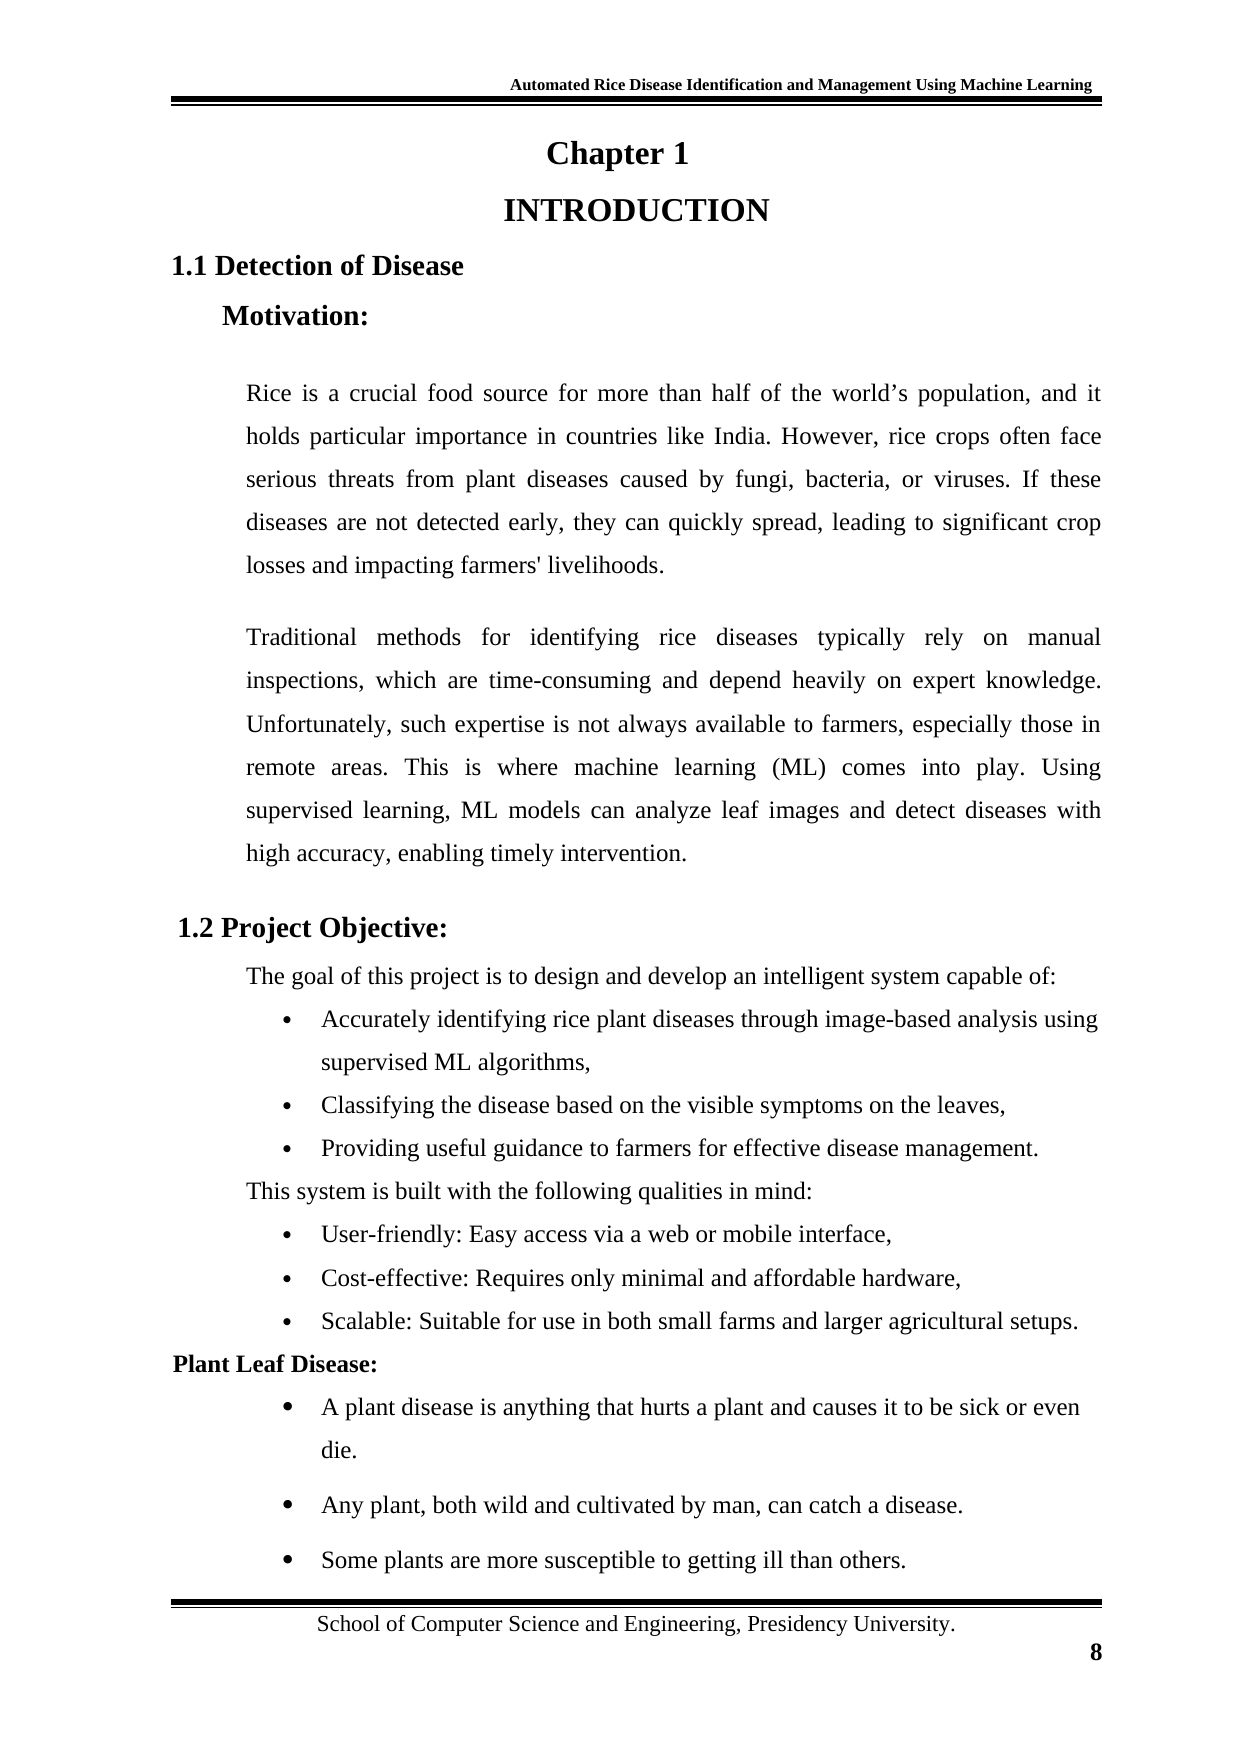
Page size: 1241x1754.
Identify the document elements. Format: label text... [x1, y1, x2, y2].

list Plant Leaf Disease: [171, 1349, 1102, 1378]
list Accurately identifying rice plant diseases through image-based analysis using supervised ML algorithms, [283, 1004, 1102, 1076]
list A plant disease is anything that hurts a plant and causes it to be sick or even die. [283, 1392, 1102, 1464]
list Providing useful guidance to farmers for effective disease management. [283, 1133, 1102, 1162]
text This system is built with the following qualities in mind: [171, 1176, 1102, 1205]
text Traditional methods for identifying rice diseases typically rely on manual inspections, which are time-consuming and depend heavily on expert knowledge. Unfortunately, such expertise is not always available to farmers, especially those in remote areas. This is where machine learning (ML) comes into play. Using supervised learning, ML models can analyze leaf images and detect diseases with high accuracy, enabling timely intervention. [246, 622, 1102, 867]
list Cost-effective: Requires only minimal and affordable hardware, [283, 1263, 1102, 1291]
text Rice is a crucial food source for more than half of the world’s population, and it holds particular importance in countries like India. However, rice crops often face serious threats from plant diseases caused by fungi, bacteria, or viruses. If these diseases are not detected early, they can quickly spread, leading to significant crop losses and impacting farmers' livelihoods. [246, 378, 1102, 579]
text INTRODUCTION [171, 190, 1102, 229]
list Any plant, both wild and cultivated by man, can catch a disease. [283, 1490, 1102, 1519]
text 1.1 Detection of Disease [171, 248, 1102, 281]
list Classifying the disease based on the visible symptoms on the leaves, [283, 1090, 1102, 1119]
text The goal of this project is to design and develop an intelligent system capable of: [171, 961, 1102, 989]
text Motivation: [171, 298, 1102, 332]
list User-friendly: Easy access via a web or mobile interface, [283, 1219, 1102, 1248]
list Scalable: Suitable for use in both small farms and larger agricultural setups. [283, 1306, 1102, 1334]
text 1.2 Project Objective: [171, 910, 1102, 944]
text Chapter 1 [171, 133, 1102, 171]
list Some plants are more susceptible to getting ill than others. [283, 1545, 1102, 1574]
